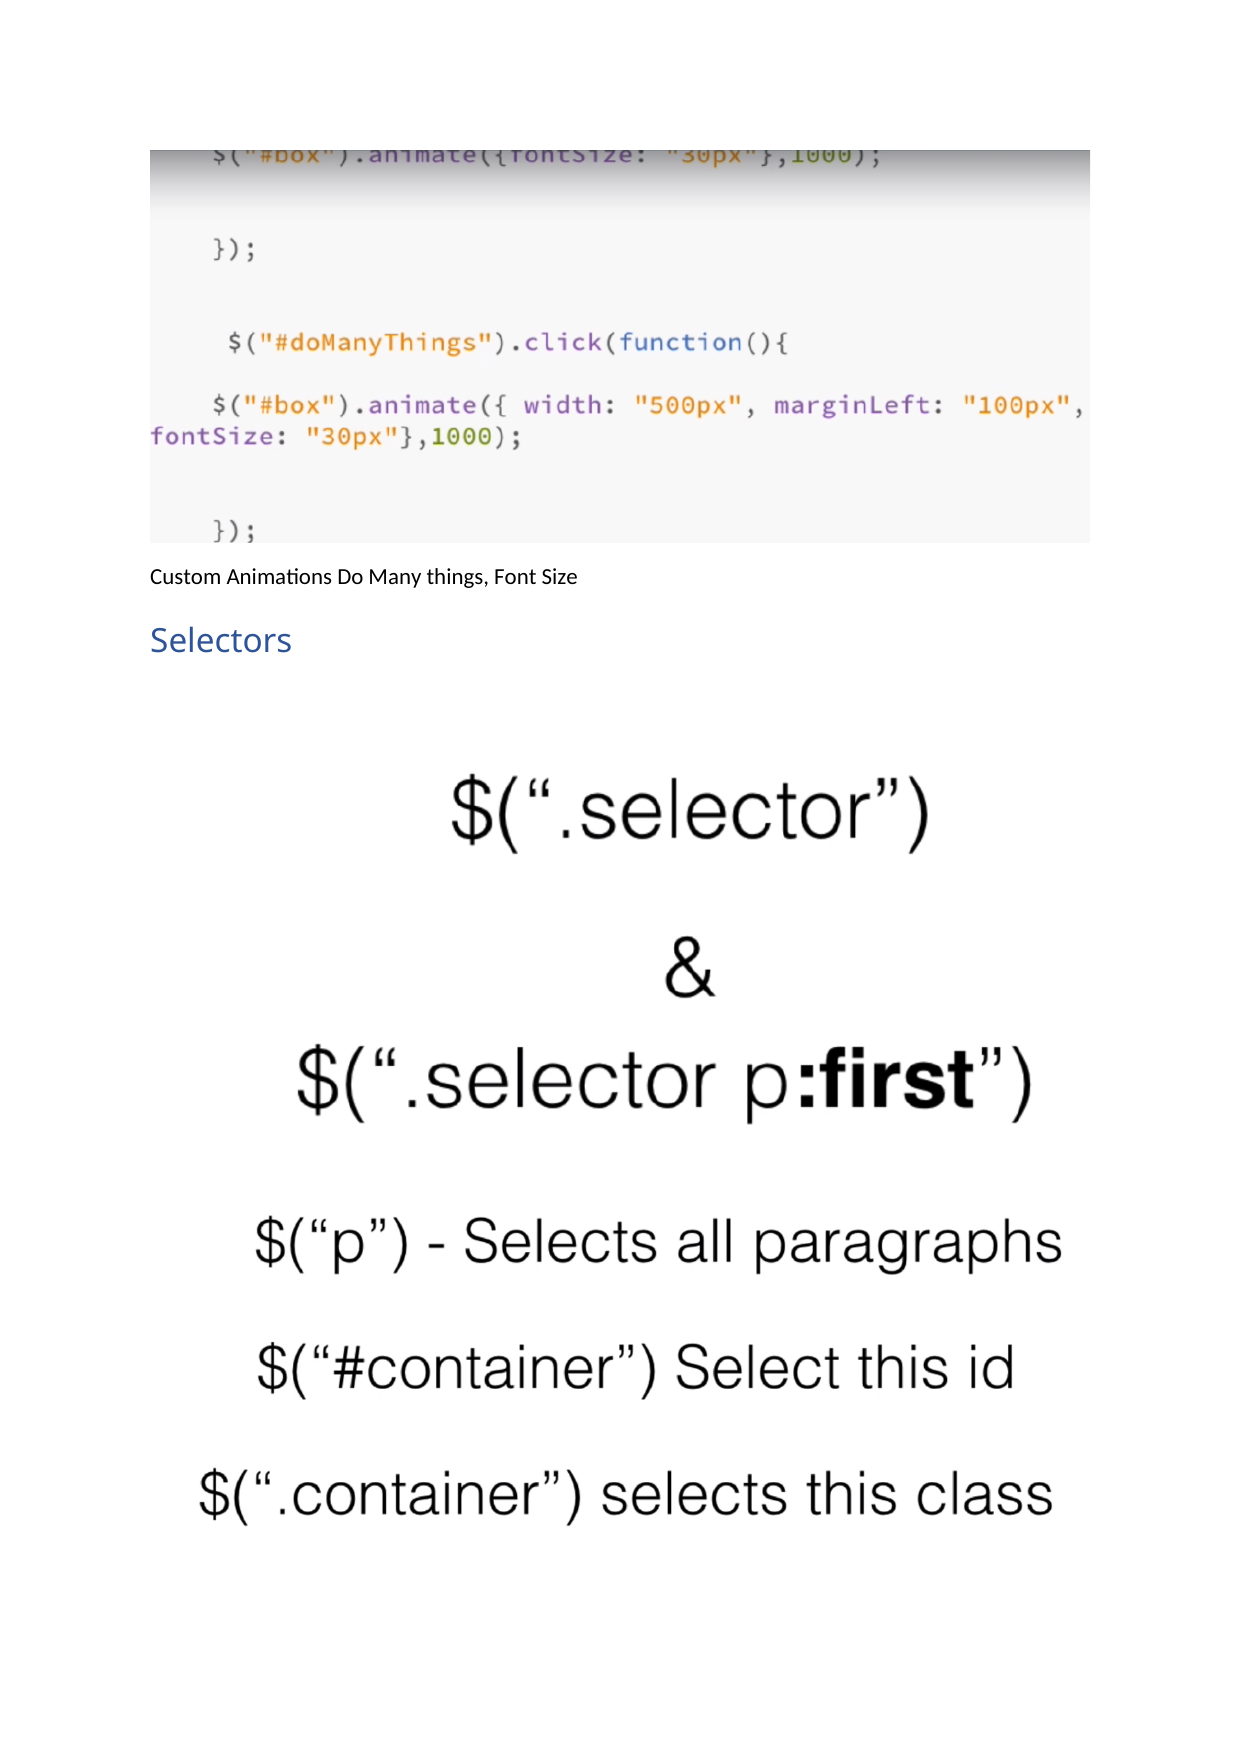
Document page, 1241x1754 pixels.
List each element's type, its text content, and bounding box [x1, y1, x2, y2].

picture [150, 712, 1091, 1140]
text Custom Animations Do Many things, Font Size [150, 562, 1090, 590]
subtitle Selectors [150, 617, 1090, 662]
picture [150, 150, 1091, 543]
picture [150, 1158, 1091, 1542]
